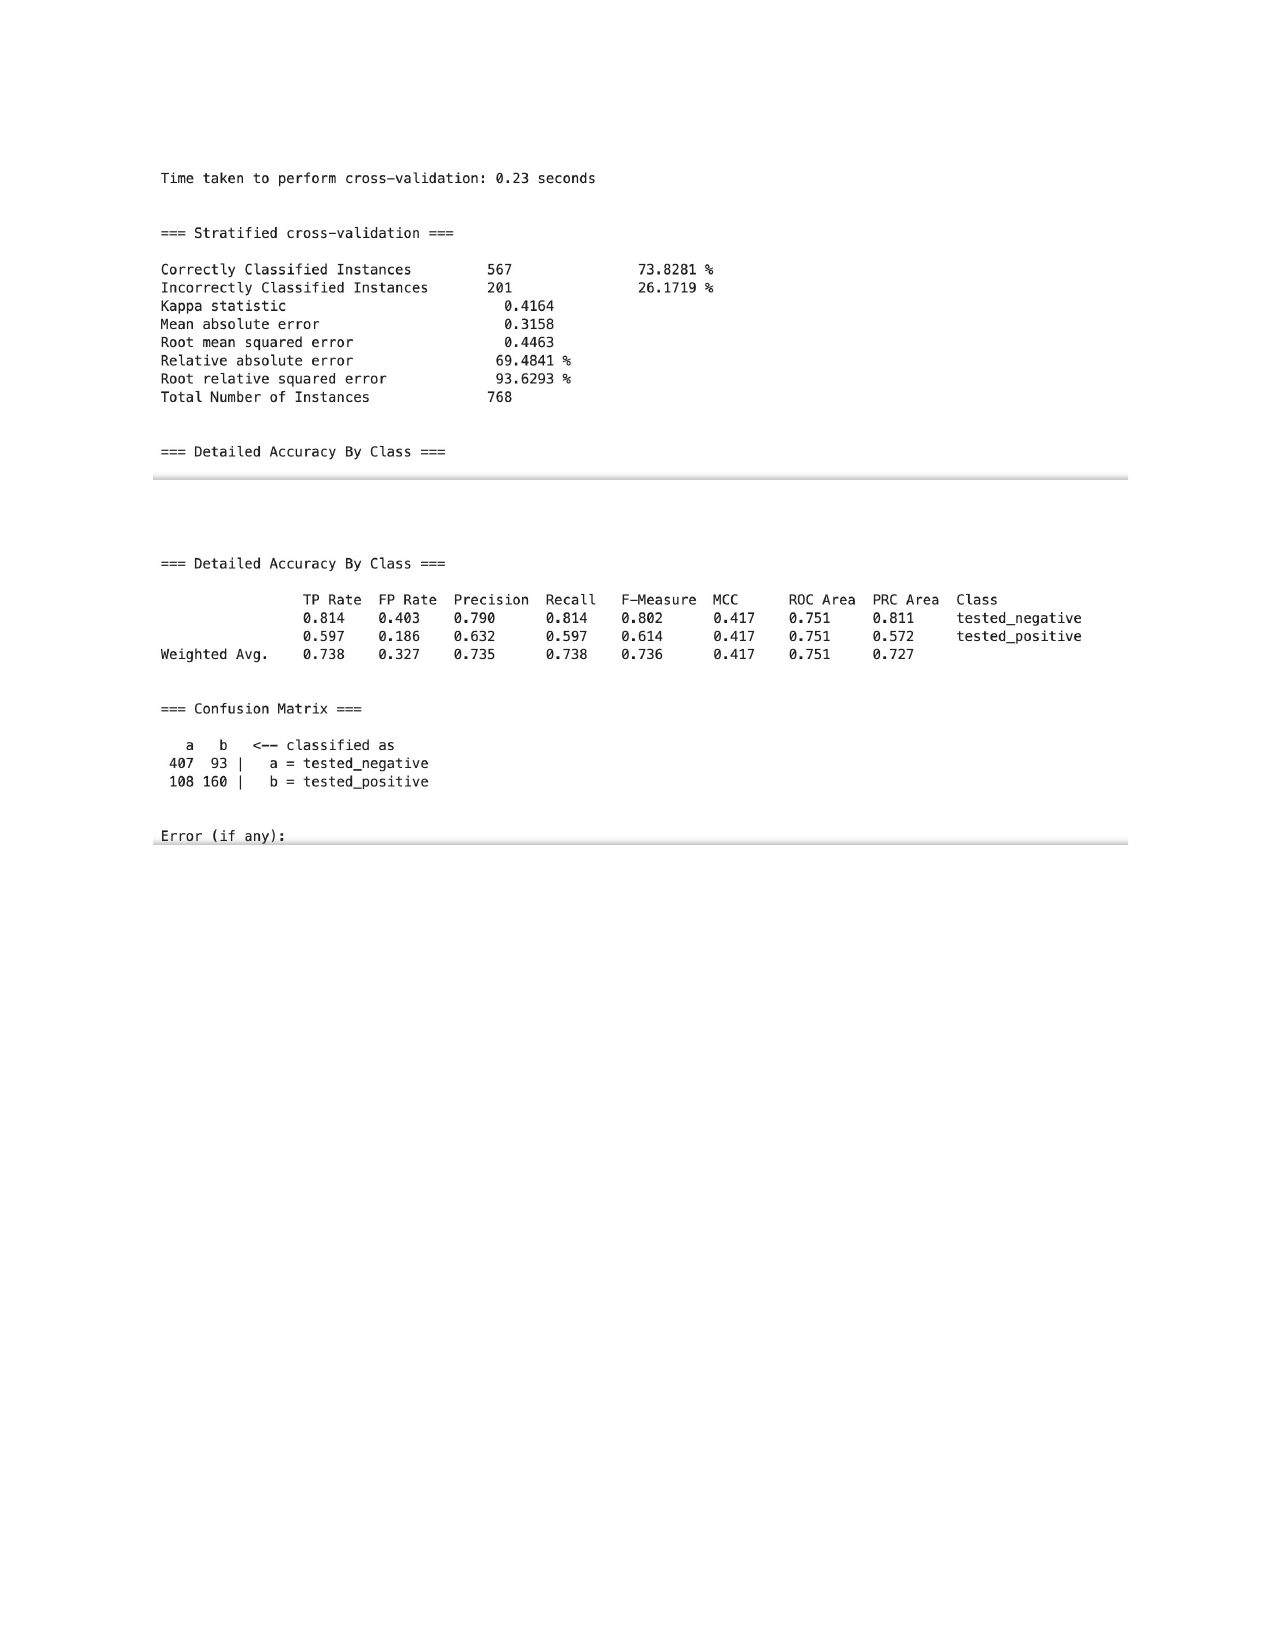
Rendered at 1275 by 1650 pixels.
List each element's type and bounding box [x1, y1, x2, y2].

picture [153, 520, 1129, 847]
picture [153, 154, 1129, 482]
